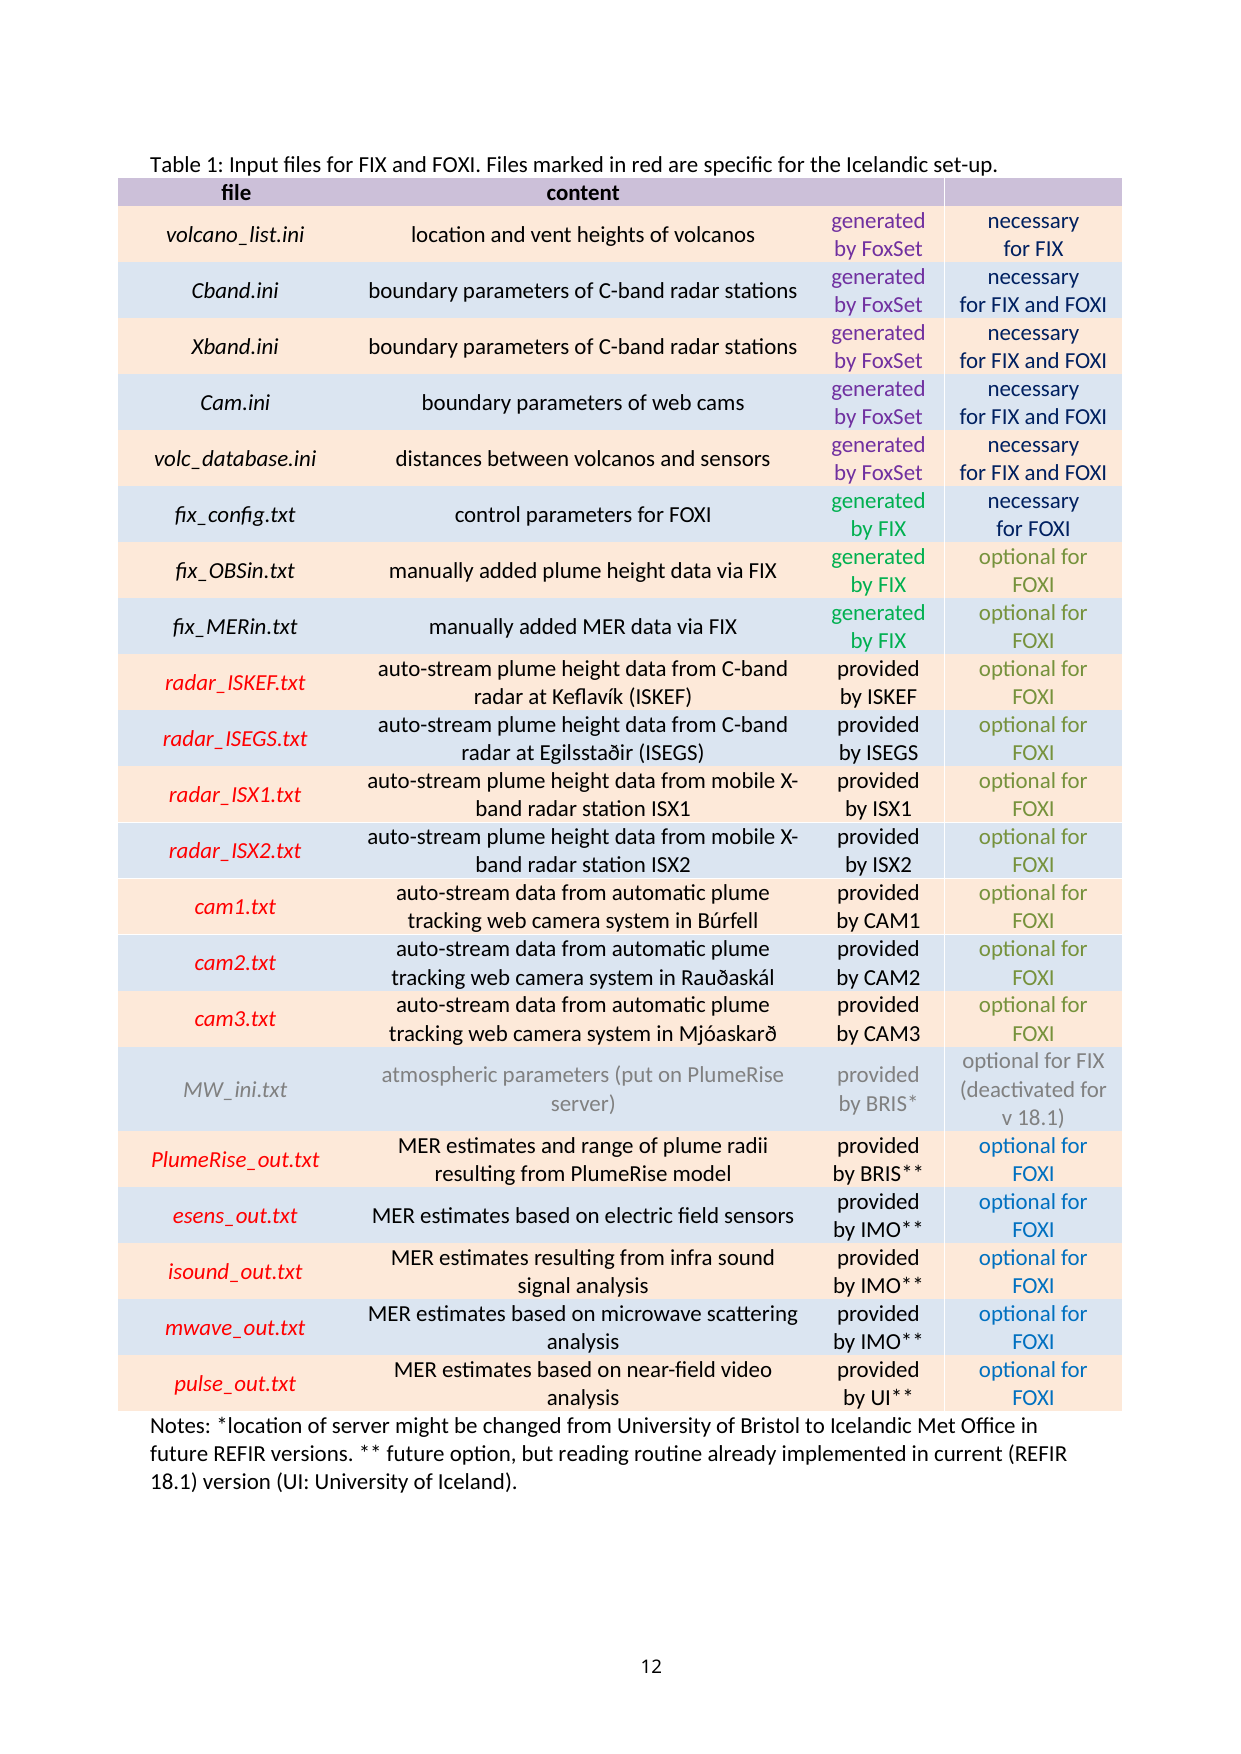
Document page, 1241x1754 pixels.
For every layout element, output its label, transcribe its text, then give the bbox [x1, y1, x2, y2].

table_cell necessary for FIX and FOXI [945, 430, 1122, 486]
table_cell optional for FOXI [945, 542, 1122, 598]
table_header content [354, 178, 812, 206]
table_cell MER estimates based on microwave scattering analysis [354, 1299, 812, 1355]
table_cell generated by FoxSet [812, 318, 944, 374]
table_cell optional for FOXI [945, 879, 1122, 934]
table_cell MER estimates based on near-field video analysis [354, 1355, 812, 1411]
table_cell optional for FOXI [945, 823, 1122, 878]
table_cell manually added MER data via FIX [354, 598, 812, 654]
table_cell optional for FOXI [945, 598, 1122, 654]
table_cell optional for FOXI [945, 991, 1122, 1047]
table_cell provided by BRIS** [812, 1131, 944, 1187]
table_cell generated by FoxSet [812, 262, 944, 318]
table_cell radar_ISX2.txt [118, 823, 354, 878]
table_cell provided by ISX1 [812, 766, 944, 822]
table_cell optional for FOXI [945, 654, 1122, 710]
table_cell provided by IMO** [812, 1299, 944, 1355]
table_cell control parameters for FOXI [354, 486, 812, 542]
table_cell distances between volcanos and sensors [354, 430, 812, 486]
table_header file [118, 178, 354, 206]
table_cell Cam.ini [118, 374, 354, 430]
table_cell atmospheric parameters (put on PlumeRise server) [354, 1047, 812, 1131]
table_cell necessary for FIX and FOXI [945, 262, 1122, 318]
table_cell generated by FIX [812, 598, 944, 654]
table_cell provided by ISX2 [812, 823, 944, 878]
table_cell optional for FOXI [945, 1355, 1122, 1411]
text Table 1: Input files for FIX and FOXI. Files marked in red are specific for the Icelandic set-up. [150, 150, 1090, 178]
table_cell provided by ISEGS [812, 710, 944, 766]
table_cell volc_database.ini [118, 430, 354, 486]
table_cell auto-stream plume height data from mobile X-band radar station ISX2 [354, 823, 812, 878]
table_cell fix_MERin.txt [118, 598, 354, 654]
table_cell esens_out.txt [118, 1187, 354, 1243]
table_cell volcano_list.ini [118, 206, 354, 262]
table_cell manually added plume height data via FIX [354, 542, 812, 598]
table_cell auto-stream plume height data from mobile X-band radar station ISX1 [354, 766, 812, 822]
table_cell radar_ISEGS.txt [118, 710, 354, 766]
table_cell auto-stream plume height data from C-band radar at Egilsstaðir (ISEGS) [354, 710, 812, 766]
table_cell isound_out.txt [118, 1243, 354, 1299]
table_cell optional for FOXI [945, 1131, 1122, 1187]
table_cell provided by CAM3 [812, 991, 944, 1047]
table_cell necessary for FIX [945, 206, 1122, 262]
table_cell auto-stream data from automatic plume tracking web camera system in Rauðaskál [354, 935, 812, 991]
table_cell generated by FIX [812, 486, 944, 542]
table_cell MER estimates and range of plume radii resulting from PlumeRise model [354, 1131, 812, 1187]
table_cell cam2.txt [118, 935, 354, 991]
table_cell necessary for FOXI [945, 486, 1122, 542]
table_cell provided by CAM1 [812, 879, 944, 934]
table_cell MER estimates based on electric field sensors [354, 1187, 812, 1243]
table_cell optional for FOXI [945, 935, 1122, 991]
table_cell optional for FOXI [945, 766, 1122, 822]
table_cell cam1.txt [118, 879, 354, 934]
table_cell Cband.ini [118, 262, 354, 318]
table_header [812, 178, 944, 206]
table_cell MER estimates resulting from infra sound signal analysis [354, 1243, 812, 1299]
table_cell provided by CAM2 [812, 935, 944, 991]
table_cell location and vent heights of volcanos [354, 206, 812, 262]
table_cell provided by BRIS* [812, 1047, 944, 1131]
table_cell fix_config.txt [118, 486, 354, 542]
table_cell generated by FoxSet [812, 430, 944, 486]
table_cell boundary parameters of C-band radar stations [354, 318, 812, 374]
table_cell MW_ini.txt [118, 1047, 354, 1131]
table_cell necessary for FIX and FOXI [945, 374, 1122, 430]
table_cell Xband.ini [118, 318, 354, 374]
table_cell boundary parameters of C-band radar stations [354, 262, 812, 318]
table_cell generated by FoxSet [812, 206, 944, 262]
table_cell radar_ISKEF.txt [118, 654, 354, 710]
table_cell auto-stream data from automatic plume tracking web camera system in Búrfell [354, 879, 812, 934]
table_cell necessary for FIX and FOXI [945, 318, 1122, 374]
table_cell auto-stream plume height data from C-band radar at Keflavík (ISKEF) [354, 654, 812, 710]
table_cell mwave_out.txt [118, 1299, 354, 1355]
table_cell auto-stream data from automatic plume tracking web camera system in Mjóaskarð [354, 991, 812, 1047]
table_cell pulse_out.txt [118, 1355, 354, 1411]
table_cell boundary parameters of web cams [354, 374, 812, 430]
table_cell optional for FOXI [945, 710, 1122, 766]
table_cell radar_ISX1.txt [118, 766, 354, 822]
table_cell provided by ISKEF [812, 654, 944, 710]
table_cell provided by UI** [812, 1355, 944, 1411]
text Notes: *location of server might be changed from University of Bristol to Icelandic Met Office in future REFIR versions. ** future option, but reading routine already implemented in current (REFIR 18.1) version (UI: University of Iceland). [150, 1411, 1090, 1495]
table_cell provided by IMO** [812, 1243, 944, 1299]
table_cell PlumeRise_out.txt [118, 1131, 354, 1187]
table_cell generated by FoxSet [812, 374, 944, 430]
table_cell optional for FOXI [945, 1299, 1122, 1355]
table_cell optional for FOXI [945, 1243, 1122, 1299]
table_cell provided by IMO** [812, 1187, 944, 1243]
table_cell fix_OBSin.txt [118, 542, 354, 598]
table_cell generated by FIX [812, 542, 944, 598]
table_header [945, 178, 1122, 206]
table_cell optional for FOXI [945, 1187, 1122, 1243]
table_cell cam3.txt [118, 991, 354, 1047]
table_cell optional for FIX (deactivated for v 18.1) [945, 1047, 1122, 1131]
